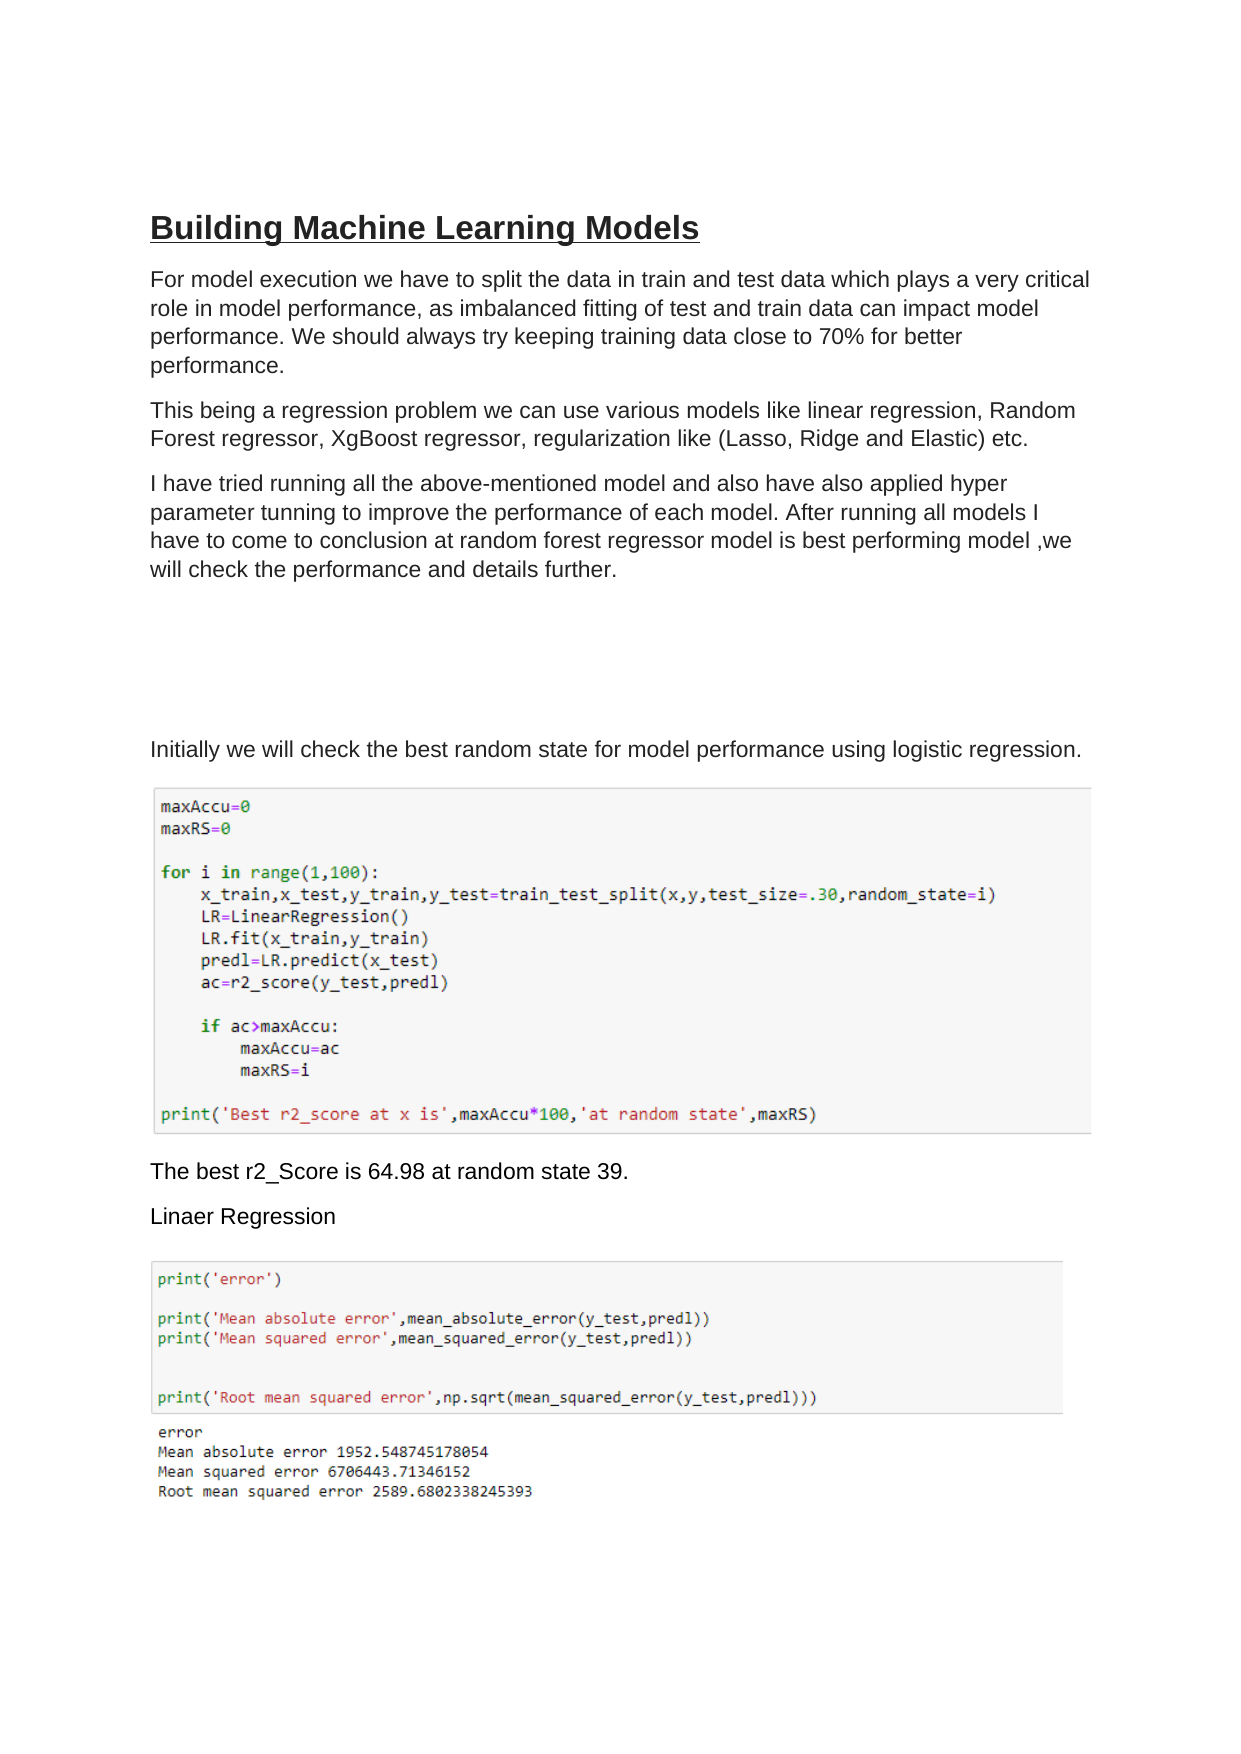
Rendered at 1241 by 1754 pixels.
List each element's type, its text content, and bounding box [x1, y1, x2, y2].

text This being a regression problem we can use various models like linear regression, Random Forest regressor, XgBoost regressor, regularization like (Lasso, Ridge and Elastic) etc. [150, 397, 1090, 451]
text I have tried running all the above-mentioned model and also have also applied hyper parameter tunning to improve the performance of each model. After running all models I have to come to conclusion at random forest regressor model is best performing model ,we will check the performance and details further. [150, 470, 1090, 582]
picture [150, 1247, 1063, 1506]
picture [150, 781, 1092, 1139]
text Building Machine Learning Models [150, 208, 1090, 247]
text Linaer Regression [150, 1203, 1090, 1229]
text The best r2_Score is 64.98 at random state 39. [150, 1158, 1090, 1184]
text For model execution we have to split the data in train and test data which plays a very critical role in model performance, as imbalanced fitting of test and train data can impact model performance. We should always try keeping training data close to 70% for better performance. [150, 266, 1090, 378]
text Initially we will check the best random state for model performance using logistic regression. [150, 736, 1090, 762]
